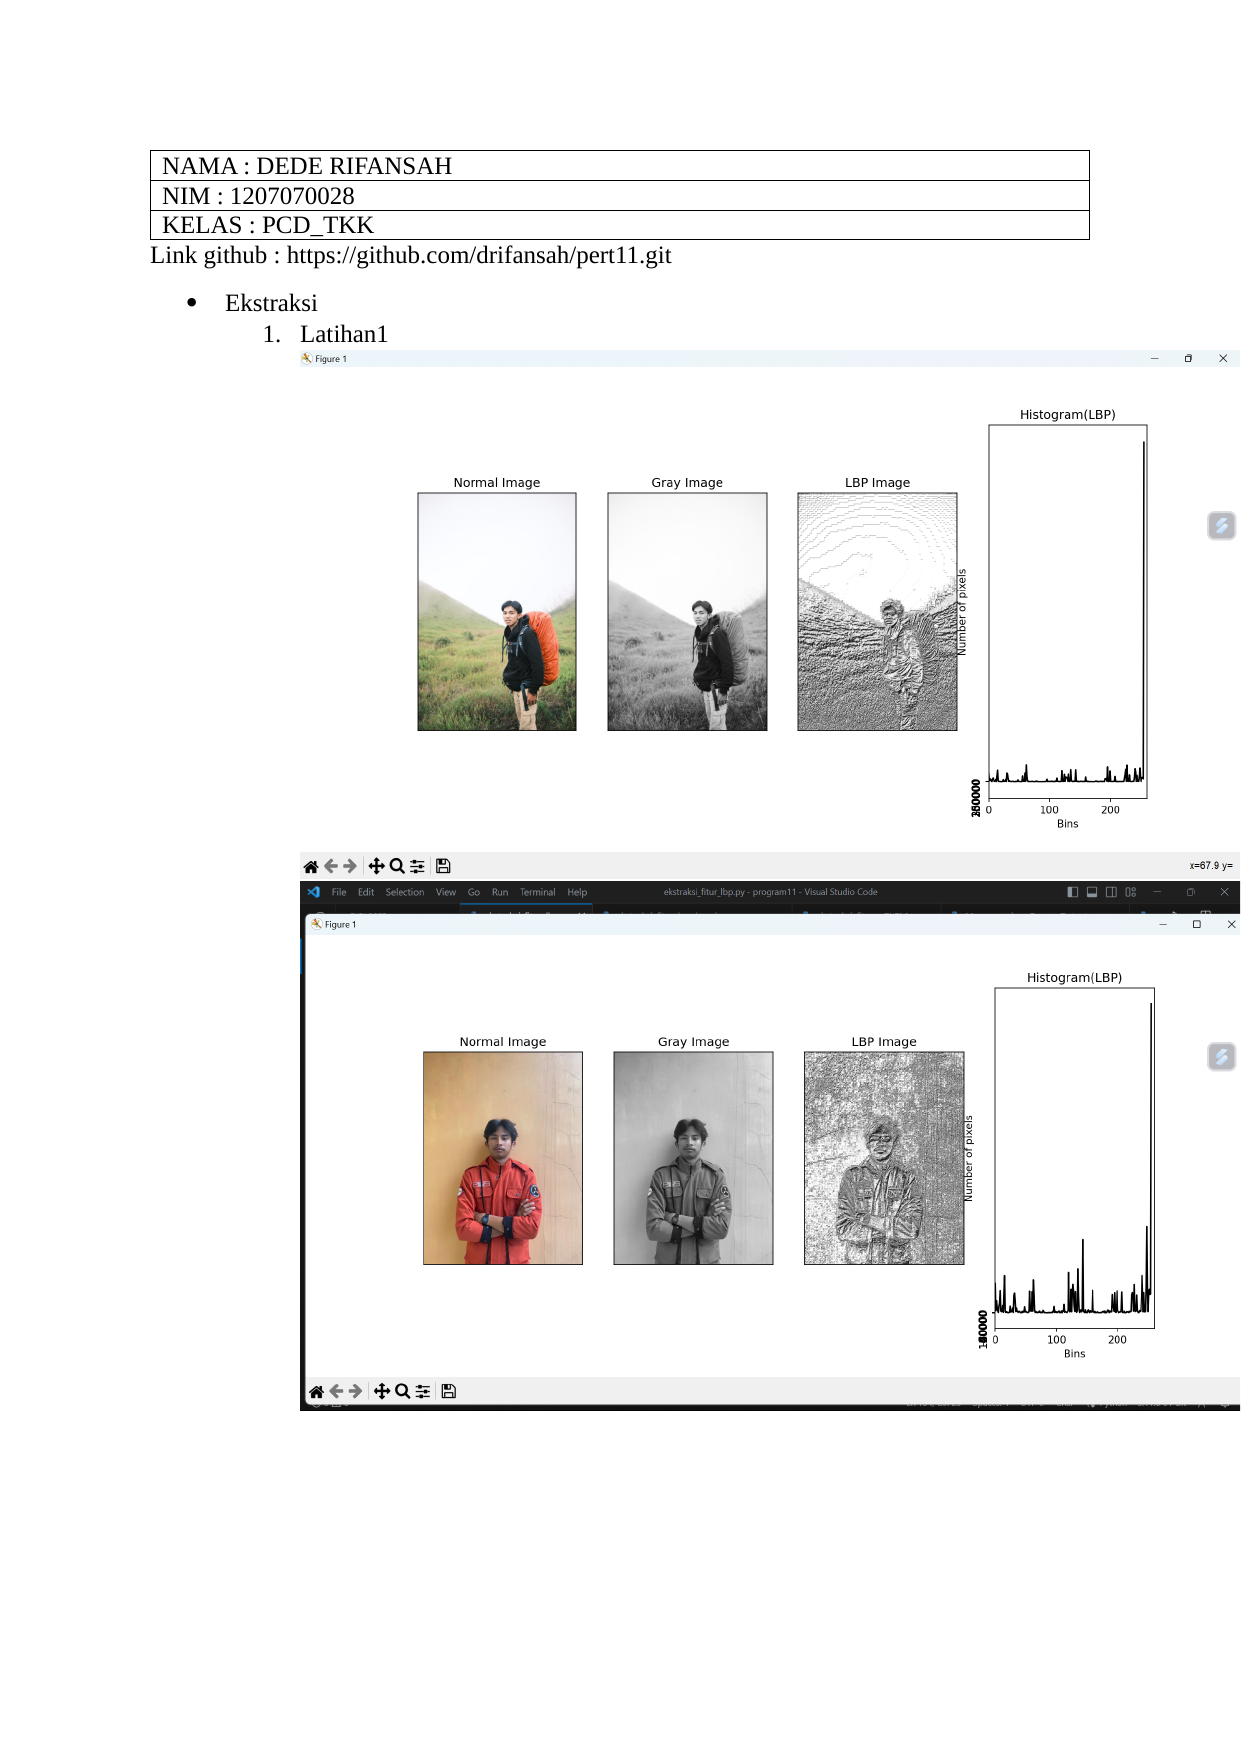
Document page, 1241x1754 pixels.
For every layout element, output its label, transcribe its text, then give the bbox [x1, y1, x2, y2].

table_cell NIM : 1207070028 [151, 181, 1089, 209]
list Latihan1 [262, 319, 1090, 348]
table_header NAMA : DEDE RIFANSAH [151, 151, 1089, 180]
picture [300, 350, 1241, 879]
text Link github : https://github.com/drifansah/pert11.git [150, 240, 1090, 269]
table_cell KELAS : PCD_TKK [151, 211, 1089, 239]
picture [300, 881, 1241, 1411]
list Ekstraksi [187, 288, 1090, 317]
